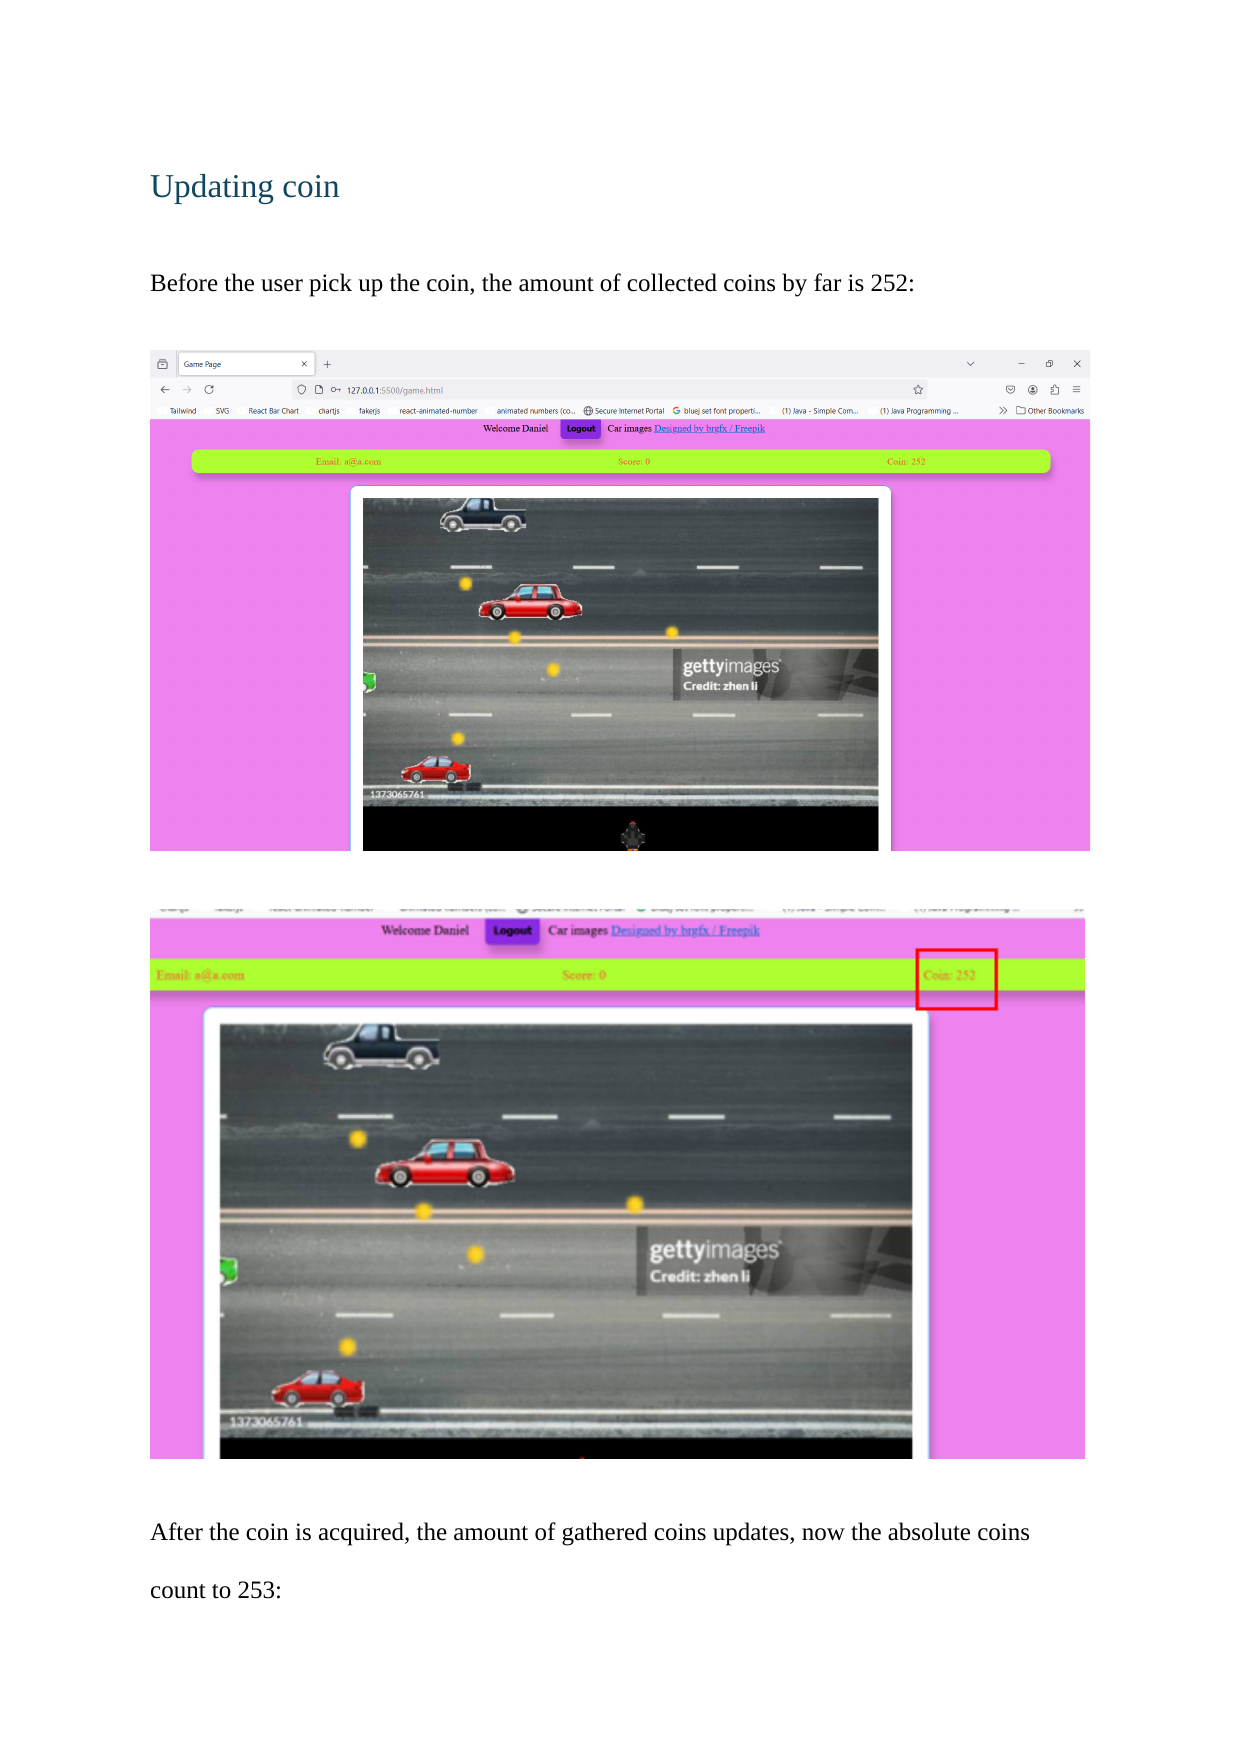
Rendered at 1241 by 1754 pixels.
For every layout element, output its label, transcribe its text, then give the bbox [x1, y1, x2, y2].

subtitle Updating coin [150, 167, 1090, 205]
text After the coin is acquired, the amount of gathered coins updates, now the absolute coins count to 253: [150, 1517, 1090, 1604]
picture [150, 909, 1085, 1459]
picture [150, 350, 1091, 851]
text Before the user pick up the coin, the amount of collected coins by far is 252: [150, 268, 1090, 297]
